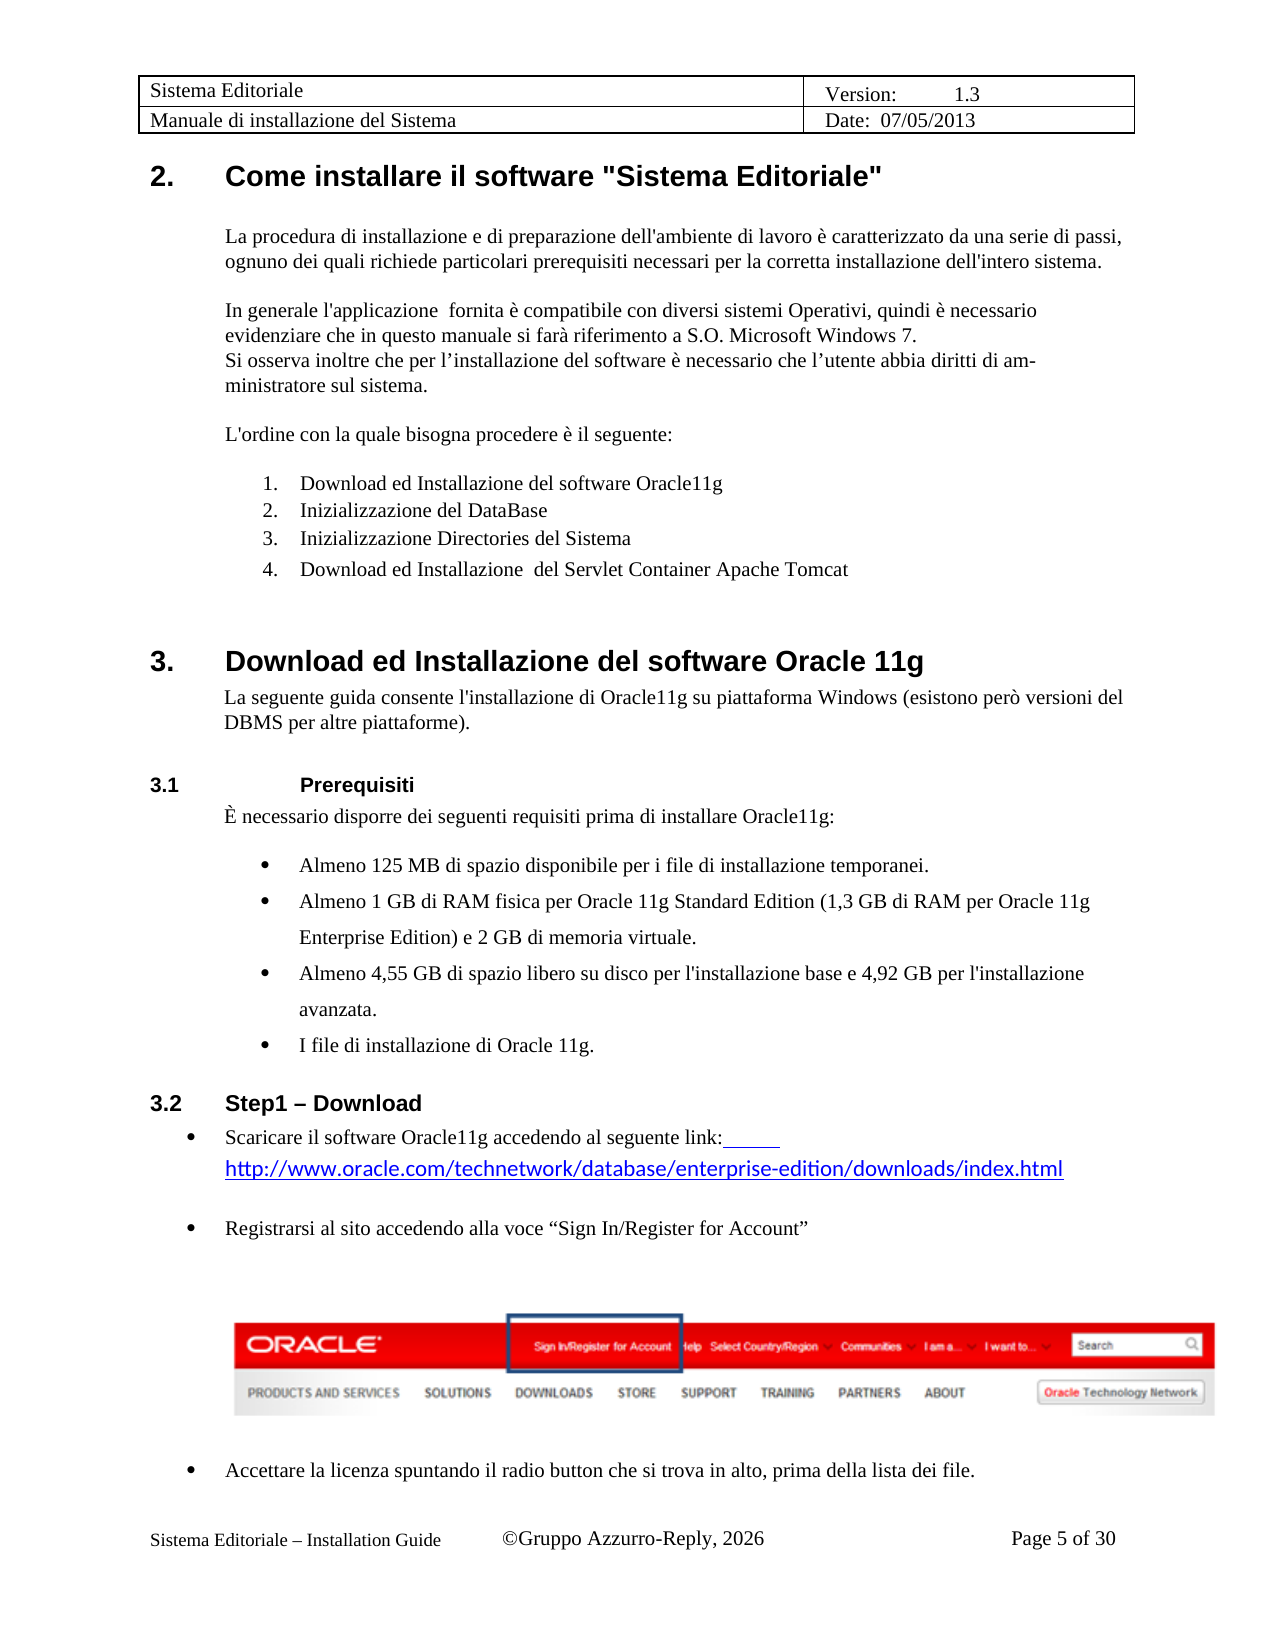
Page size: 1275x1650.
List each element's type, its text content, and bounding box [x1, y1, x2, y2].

list Scaricare il software Oracle11g accedendo al seguente link: http://www.oracle.com/technetwork/database/enterprise-edition/downloads/index.html [187, 1122, 1125, 1183]
list Almeno 1 GB di RAM fisica per Oracle 11g Standard Edition (1,3 GB di RAM per Oracle 11g Enterprise Edition) e 2 GB di memoria virtuale. [261, 889, 1125, 949]
subtitle Come installare il software "Sistema Editoriale" [150, 159, 1125, 192]
text Si osserva inoltre che per l’installazione del software è necessario che l’utente abbia diritti di am- ministratore sul sistema. [150, 347, 1125, 397]
text È necessario disporre dei seguenti requisiti prima di installare Oracle11g: [224, 803, 1125, 828]
text L'ordine con la quale bisogna procedere è il seguente: [150, 421, 1125, 446]
list Inizializzazione Directories del Sistema [262, 526, 1125, 550]
subtitle Download ed Installazione del software Oracle 11g [150, 644, 1125, 678]
list Almeno 125 MB di spazio disponibile per i file di installazione temporanei. [261, 853, 1125, 877]
subtitle Step1 – Download [150, 1090, 1125, 1116]
subtitle Prerequisiti [150, 771, 1125, 796]
list Download ed Installazione del software Oracle11g [262, 471, 1125, 495]
list Registrarsi al sito accedendo alla voce “Sign In/Register for Account” [187, 1216, 1125, 1240]
list Download ed Installazione del Servlet Container Apache Tomcat [262, 554, 1125, 582]
text La seguente guida consente l'installazione di Oracle11g su piattaforma Windows (esistono però versioni del DBMS per altre piattaforme). [224, 684, 1125, 734]
list I file di installazione di Oracle 11g. [261, 1033, 1125, 1057]
list Inizializzazione del DataBase [262, 498, 1125, 522]
list Almeno 4,55 GB di spazio libero su disco per l'installazione base e 4,92 GB per l'installazione avanzata. [261, 961, 1125, 1021]
text In generale l'applicazione fornita è compatibile con diversi sistemi Operativi, quindi è necessario evidenziare che in questo manuale si farà riferimento a S.O. Microsoft Windows 7. [150, 297, 1125, 347]
text La procedura di installazione e di preparazione dell'ambiente di lavoro è caratterizzato da una serie di passi, ognuno dei quali richiede particolari prerequisiti necessari per la corretta installazione dell'intero sistema. [150, 223, 1125, 273]
picture [225, 1298, 1229, 1427]
list Accettare la licenza spuntando il radio button che si trova in alto, prima della lista dei file. [187, 1458, 1125, 1482]
